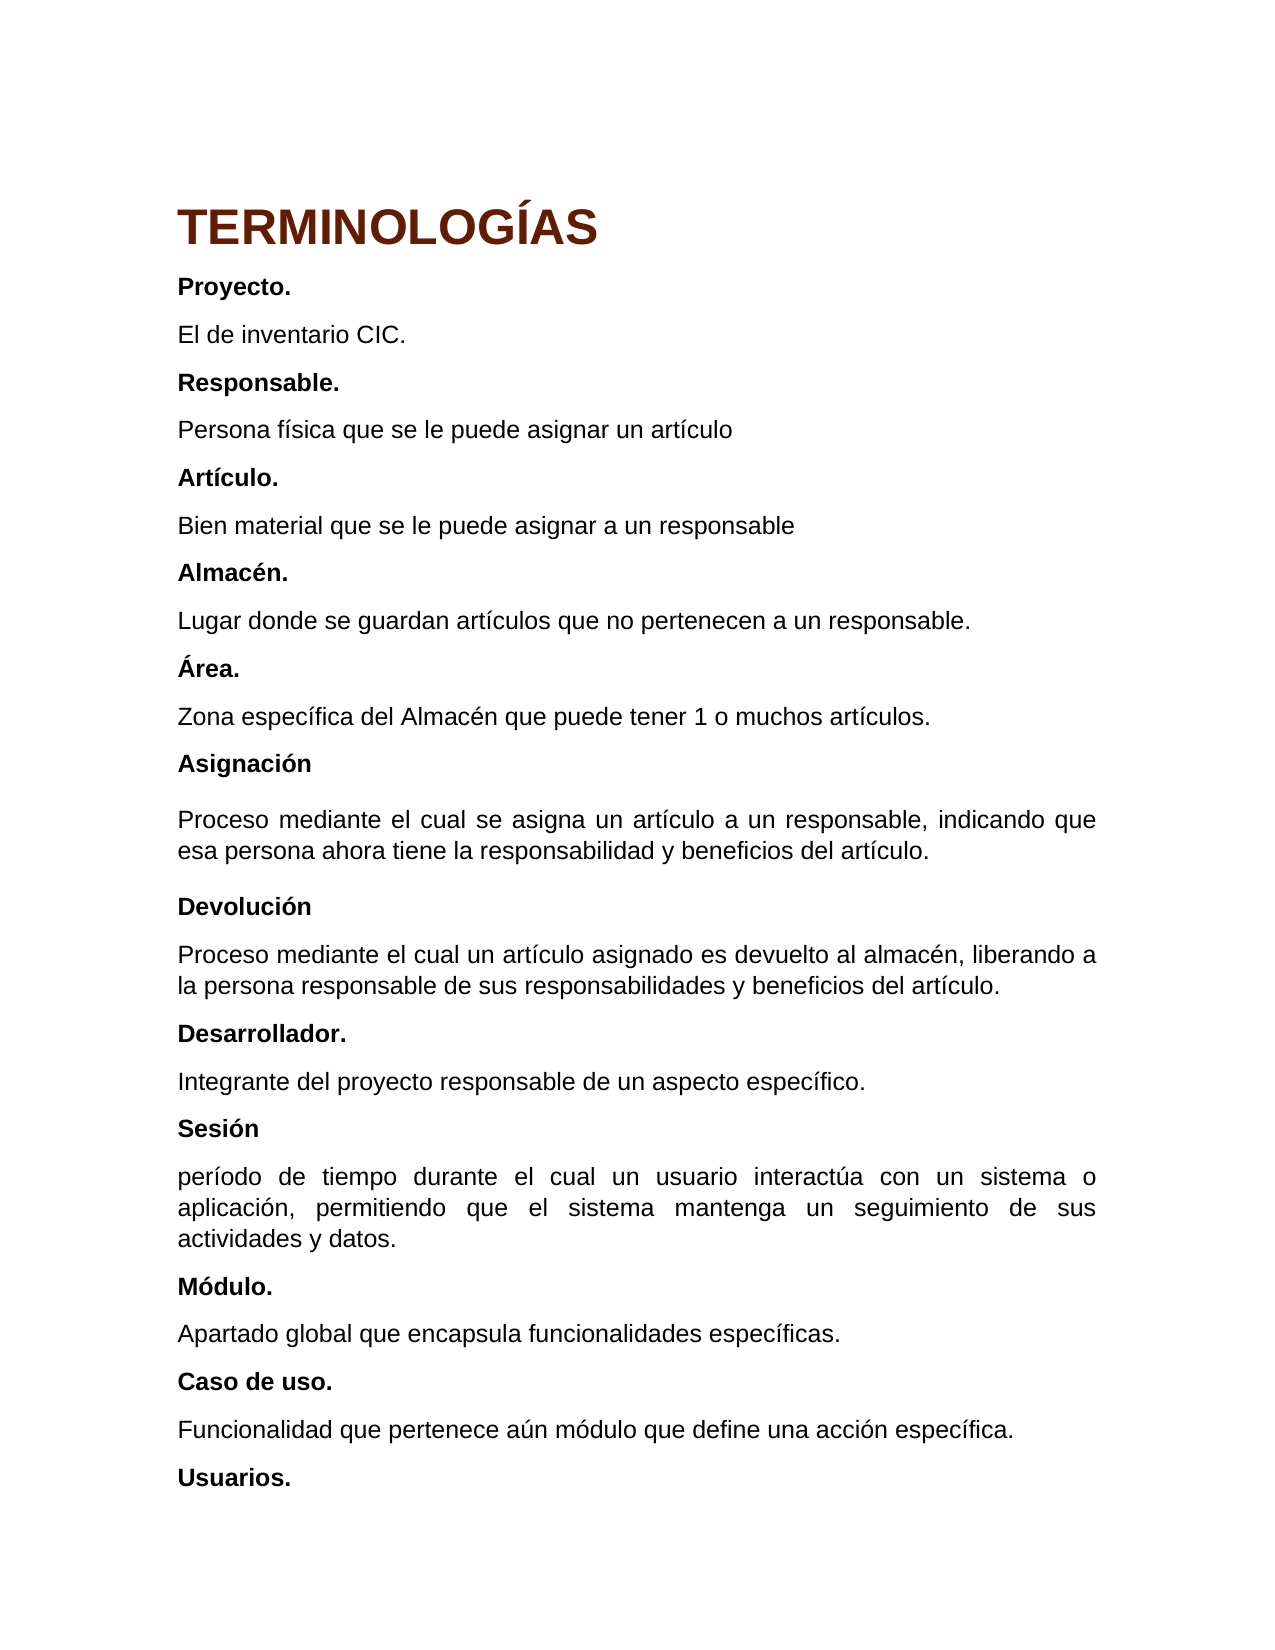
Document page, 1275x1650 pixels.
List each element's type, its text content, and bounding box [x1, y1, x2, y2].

subtitle Terminologías [177, 198, 1098, 255]
text Responsable. [177, 368, 1098, 396]
text Proyecto. [177, 272, 1098, 301]
text Desarrollador. [177, 1019, 1098, 1048]
text Área. [177, 654, 1098, 683]
text Almacén. [177, 558, 1098, 587]
text Asignación [177, 749, 1098, 778]
text Proceso mediante el cual se asigna un artículo a un responsable, indicando que esa persona ahora tiene la responsabilidad y beneficios del artículo. [177, 805, 1098, 865]
text Bien material que se le puede asignar a un responsable [177, 511, 1098, 539]
text Módulo. [177, 1272, 1098, 1301]
text El de inventario CIC. [177, 320, 1098, 349]
text Sesión [177, 1114, 1098, 1143]
text Caso de uso. [177, 1367, 1098, 1396]
text Persona física que se le puede asignar un artículo [177, 415, 1098, 444]
text Devolución [177, 892, 1098, 921]
text período de tiempo durante el cual un usuario interactúa con un sistema o aplicación, permitiendo que el sistema mantenga un seguimiento de sus actividades y datos. [177, 1162, 1098, 1253]
text Funcionalidad que pertenece aún módulo que define una acción específica. [177, 1415, 1098, 1444]
text Artículo. [177, 463, 1098, 492]
text Proceso mediante el cual un artículo asignado es devuelto al almacén, liberando a la persona responsable de sus responsabilidades y beneficios del artículo. [177, 940, 1098, 1000]
text Usuarios. [177, 1463, 1098, 1491]
text Apartado global que encapsula funcionalidades específicas. [177, 1319, 1098, 1348]
text Zona específica del Almacén que puede tener 1 o muchos artículos. [177, 702, 1098, 730]
text Integrante del proyecto responsable de un aspecto específico. [177, 1067, 1098, 1095]
text Lugar donde se guardan artículos que no pertenecen a un responsable. [177, 606, 1098, 635]
